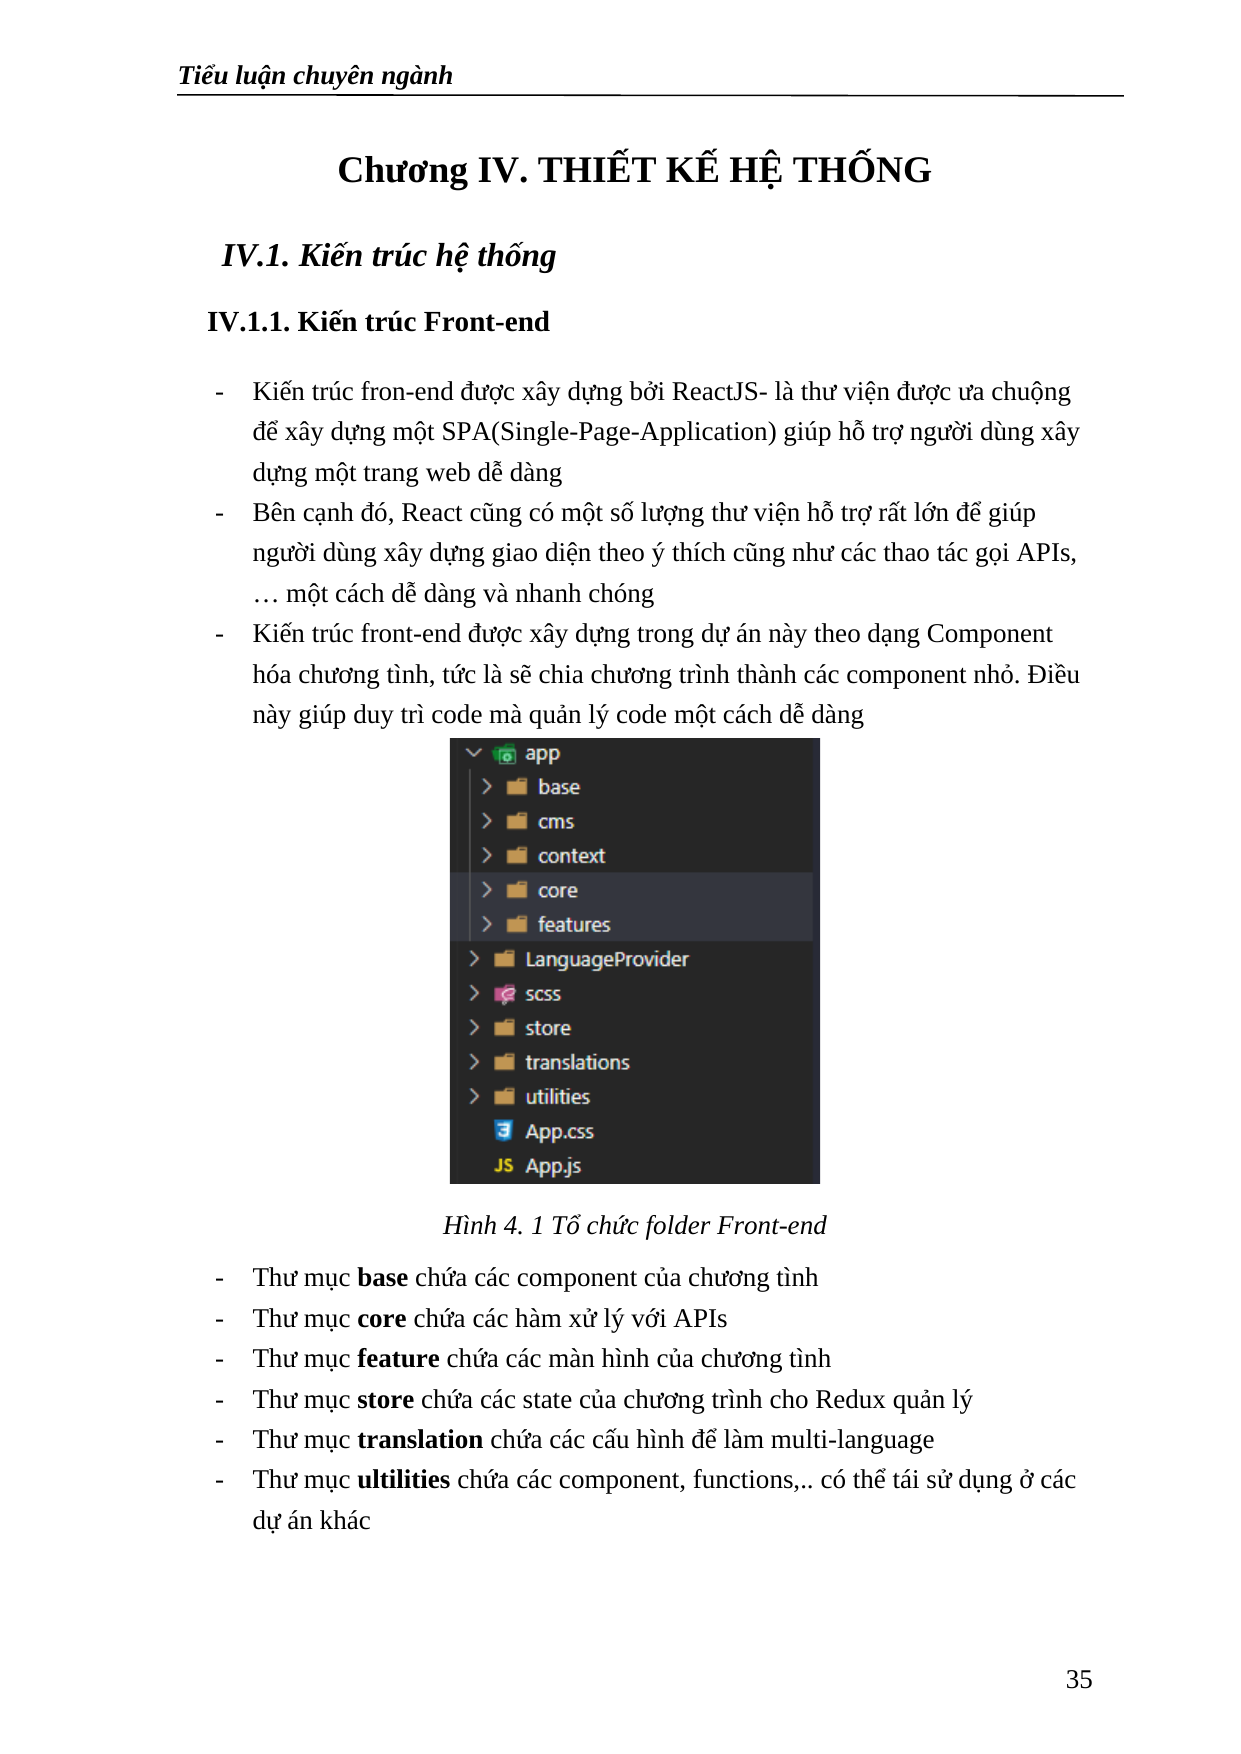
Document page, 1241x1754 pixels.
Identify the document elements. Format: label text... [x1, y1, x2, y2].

picture [449, 738, 821, 1184]
list Thư mục base chứa các component của chương tình [215, 1261, 1092, 1293]
subtitle Kiến trúc Front-end [207, 304, 1092, 337]
subtitle THIẾT KẾ HỆ THỐNG [177, 148, 1092, 191]
list Thư mục translation chứa các cấu hình để làm multi-language [215, 1423, 1092, 1454]
list Thư mục core chứa các hàm xử lý với APIs [215, 1302, 1092, 1333]
list Kiến trúc front-end được xây dựng trong dự án này theo dạng Component hóa chương tình, tức là sẽ chia chương trình thành các component nhỏ. Điều này giúp duy trì code mà quản lý code một cách dễ dàng [215, 617, 1092, 729]
subtitle Kiến trúc hệ thống [222, 235, 1092, 273]
list Kiến trúc fron-end được xây dựng bởi ReactJS- là thư viện được ưa chuộng để xây dựng một SPA(Single-Page-Application) giúp hỗ trợ người dùng xây dựng một trang web dễ dàng [215, 375, 1092, 487]
list Thư mục store chứa các state của chương trình cho Redux quản lý [215, 1383, 1092, 1414]
list Thư mục feature chứa các màn hình của chương tình [215, 1342, 1092, 1373]
list Thư mục ultilities chứa các component, functions,.. có thể tái sử dụng ở các dự án khác [215, 1463, 1092, 1535]
list Bên cạnh đó, React cũng có một số lượng thư viện hỗ trợ rất lớn để giúp người dùng xây dựng giao diện theo ý thích cũng như các thao tác gọi APIs,… một cách dễ dàng và nhanh chóng [215, 496, 1092, 608]
